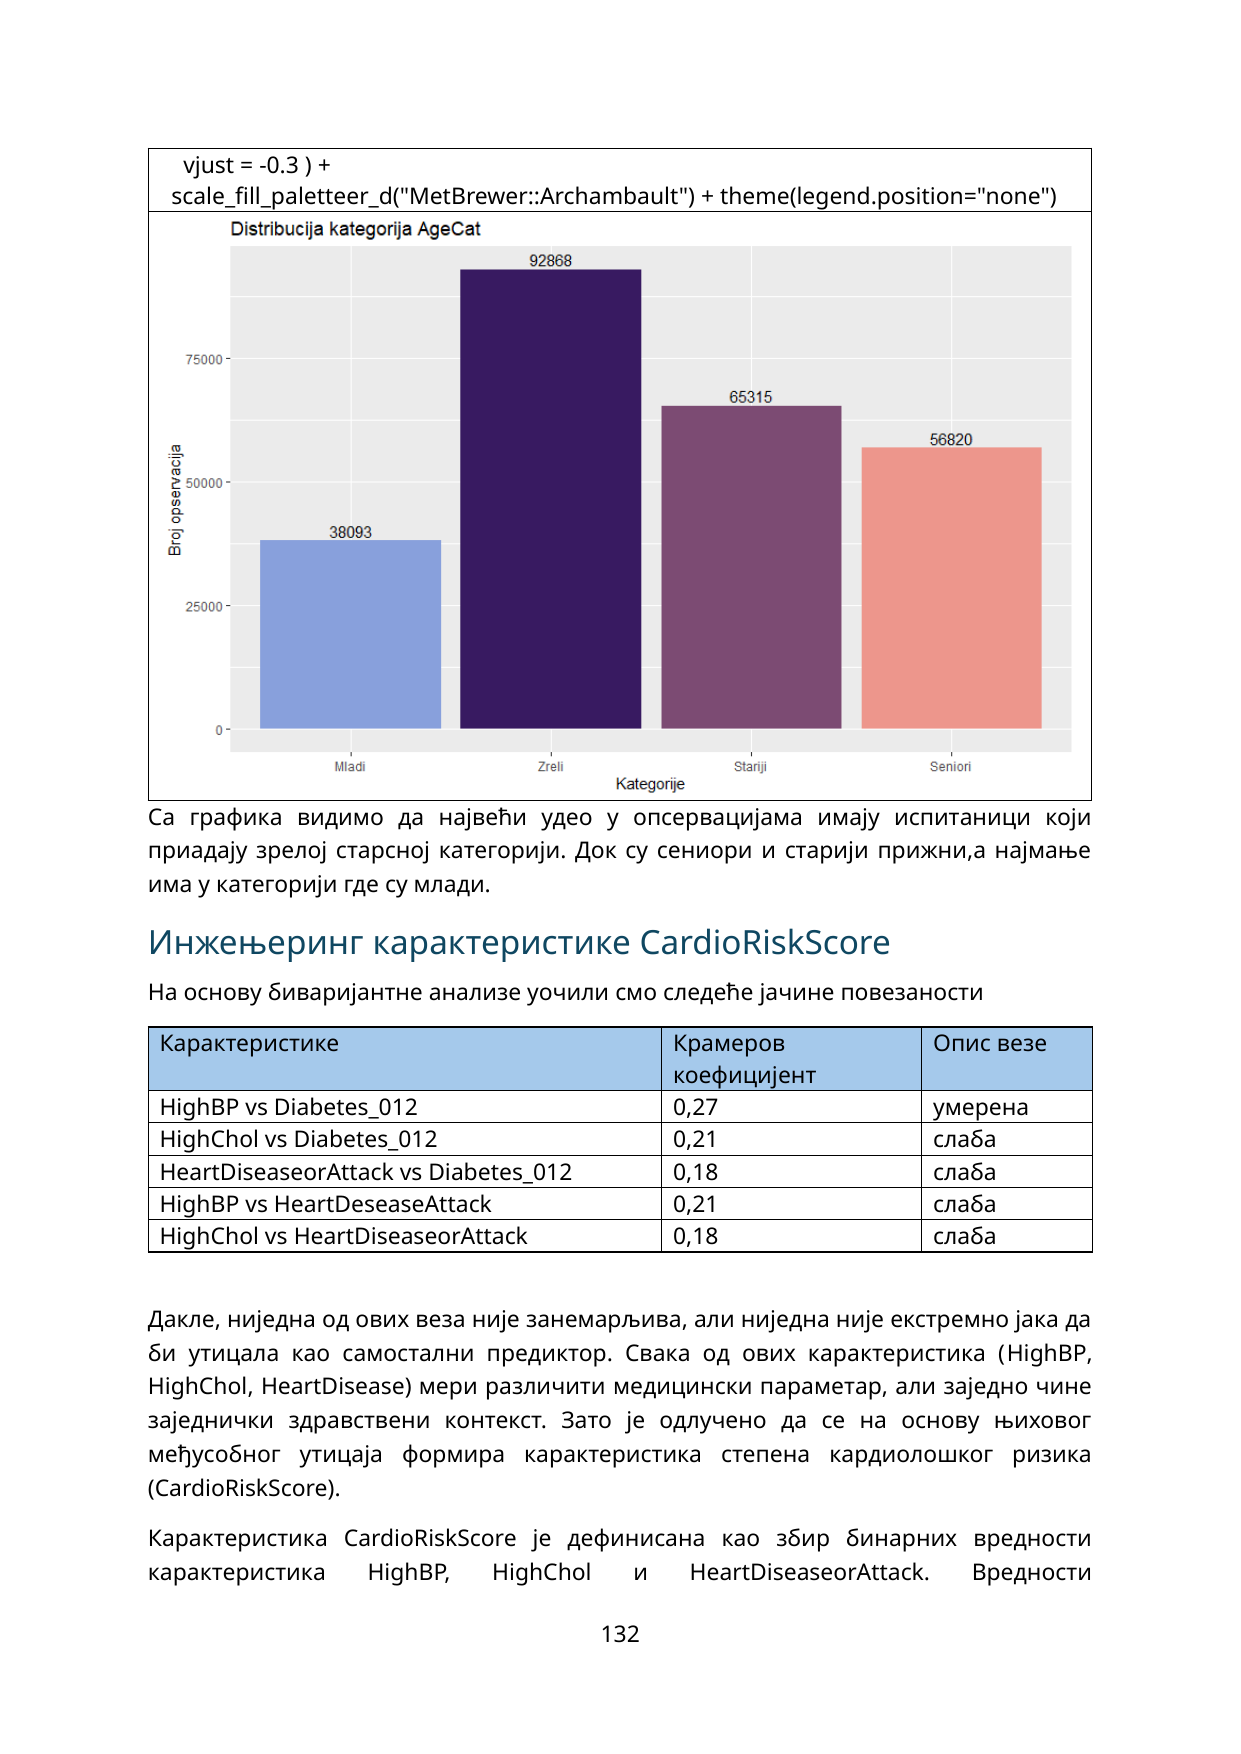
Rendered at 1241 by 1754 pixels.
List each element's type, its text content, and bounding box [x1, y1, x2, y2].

table_header Крамеров коефицијент [662, 1028, 921, 1090]
table_cell слаба [922, 1220, 1092, 1251]
table_cell 0,21 [662, 1123, 921, 1154]
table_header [149, 149, 1091, 211]
table_cell 0,18 [662, 1220, 921, 1251]
table_cell HeartDiseaseorAttack vs Diabetes_012 [149, 1156, 661, 1187]
table_cell HighBP vs HeartDeseaseAttack [149, 1188, 661, 1219]
table_cell слаба [922, 1123, 1092, 1154]
picture [159, 212, 1080, 800]
table_header Опис везе [922, 1028, 1092, 1090]
table_cell слаба [922, 1156, 1092, 1187]
table_cell умерена [922, 1091, 1092, 1122]
subtitle Инжењеринг карактеристике CardioRiskScore [148, 919, 1093, 964]
table_cell 0,18 [662, 1156, 921, 1187]
table_cell 0,21 [662, 1188, 921, 1219]
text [148, 1522, 1093, 1587]
table_cell 0,27 [662, 1091, 921, 1122]
table_cell слаба [922, 1188, 1092, 1219]
text На основу биваријантне анализе уочили смо следеће јачине повезаности [148, 976, 1093, 1007]
table_cell HighChol vs HeartDiseaseorAttack [149, 1220, 661, 1251]
text Са графика видимо да највећи удео у опсервацијама имају испитаници који приадају зрелој старсној категорији. Док су сениори и старији прижни,а најмање има у категорији где су млади. [148, 801, 1093, 899]
table_cell [149, 212, 159, 800]
table_cell HighBP vs Diabetes_012 [149, 1091, 661, 1122]
text Дакле, ниједна од ових веза није занемарљива, али ниједна није екстремно јака да би утицала као самостални предиктор. Свака од ових карактеристика (HighBP, HighChol, HeartDisease) мери различити медицински параметар, али заједно чине заједнички здравствени контекст. Зато је одлучено да се на основу њиховог међусобног утицаја формира карактеристика степена кардиолошког ризика (CardioRiskScore). [148, 1303, 1093, 1503]
table_cell [1080, 212, 1091, 800]
table_header Карактеристике [149, 1028, 661, 1090]
table_cell HighChol vs Diabetes_012 [149, 1123, 661, 1154]
